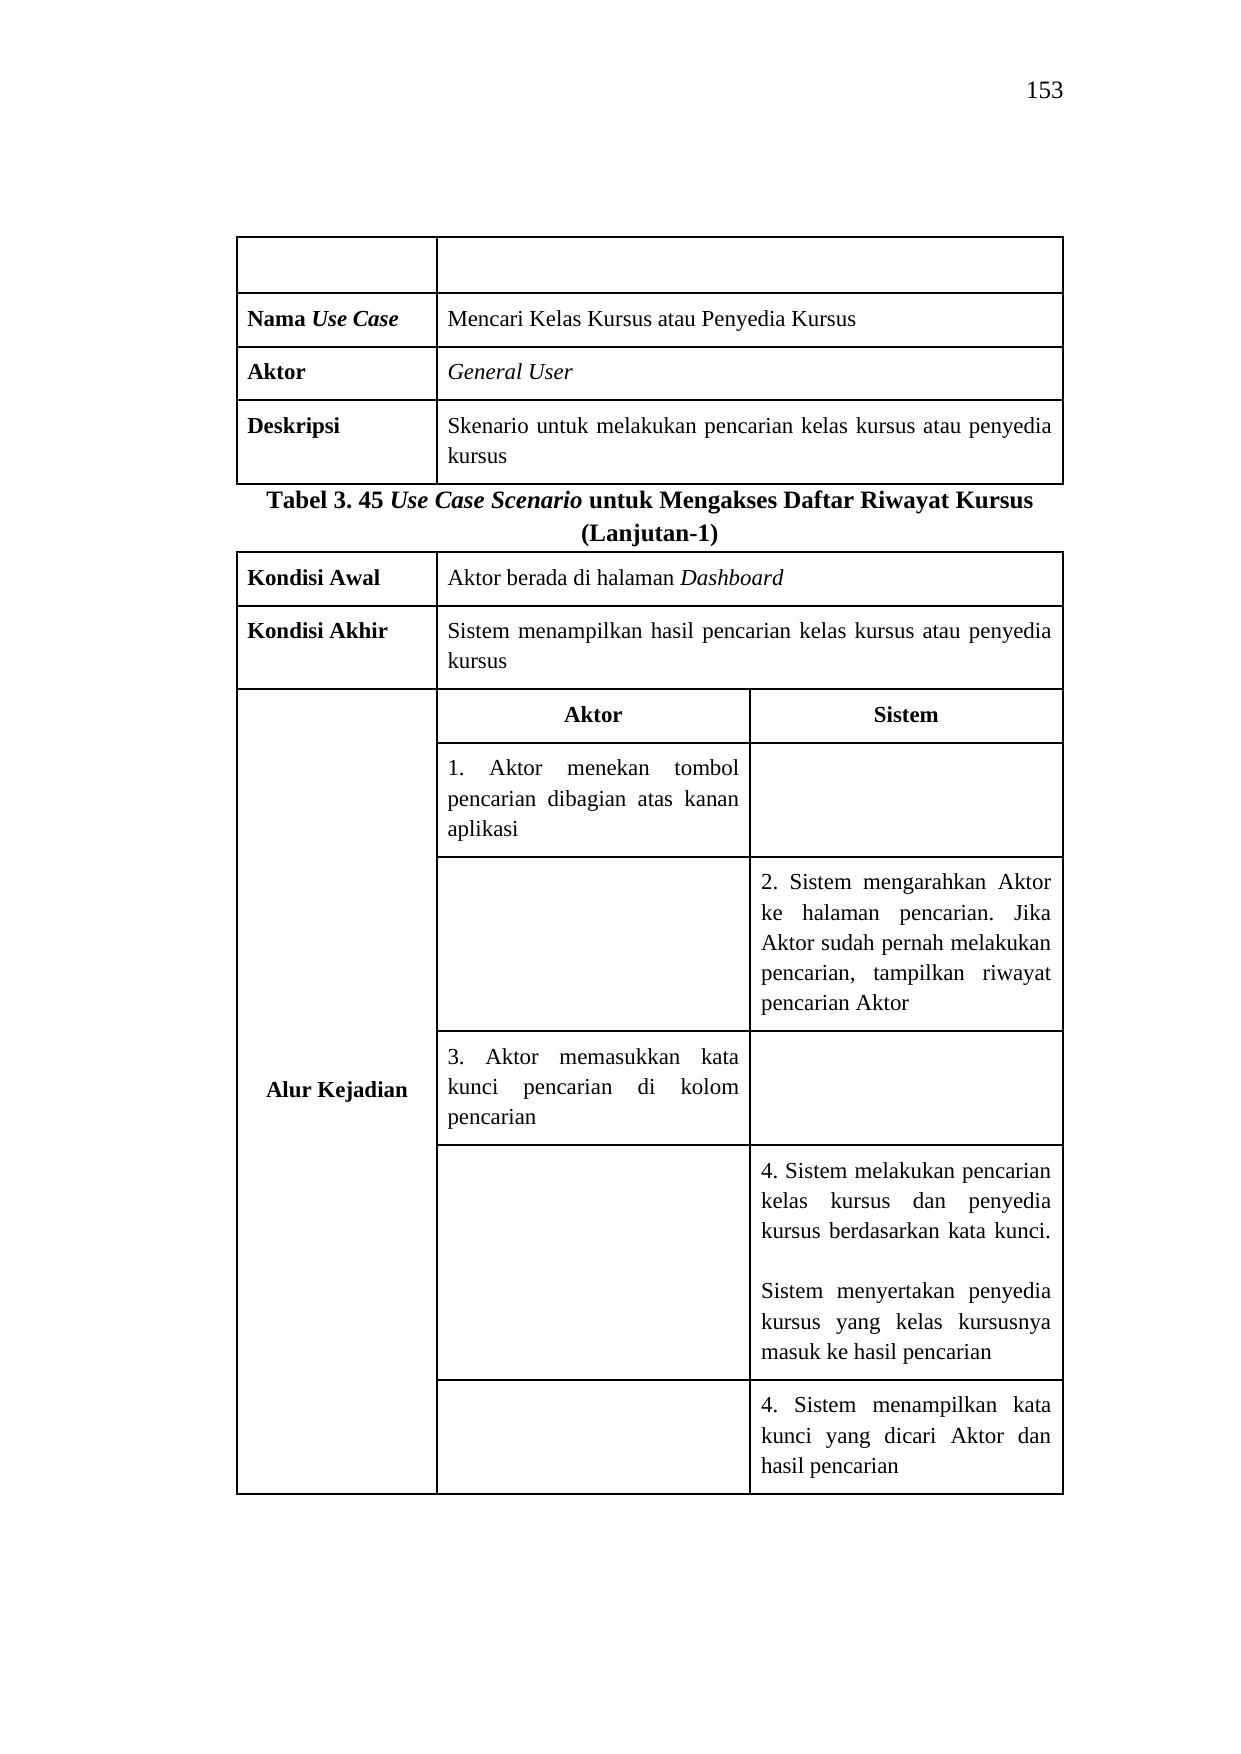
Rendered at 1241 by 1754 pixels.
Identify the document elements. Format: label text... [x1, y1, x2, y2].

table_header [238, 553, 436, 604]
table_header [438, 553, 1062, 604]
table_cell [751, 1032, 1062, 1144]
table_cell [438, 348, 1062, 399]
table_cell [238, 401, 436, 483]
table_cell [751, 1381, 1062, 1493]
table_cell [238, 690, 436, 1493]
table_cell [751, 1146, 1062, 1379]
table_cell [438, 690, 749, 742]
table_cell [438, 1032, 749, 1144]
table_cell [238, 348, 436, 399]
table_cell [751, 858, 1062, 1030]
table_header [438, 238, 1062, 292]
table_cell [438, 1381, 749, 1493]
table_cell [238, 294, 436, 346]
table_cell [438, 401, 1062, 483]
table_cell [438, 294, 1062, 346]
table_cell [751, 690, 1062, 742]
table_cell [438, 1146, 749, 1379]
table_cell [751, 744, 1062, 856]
text Tabel 3. 45 Use Case Scenario untuk Mengakses Daftar Riwayat Kursus (Lanjutan-1) [236, 485, 1063, 547]
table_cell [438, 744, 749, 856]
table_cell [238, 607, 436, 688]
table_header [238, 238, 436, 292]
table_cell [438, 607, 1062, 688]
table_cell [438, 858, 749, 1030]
